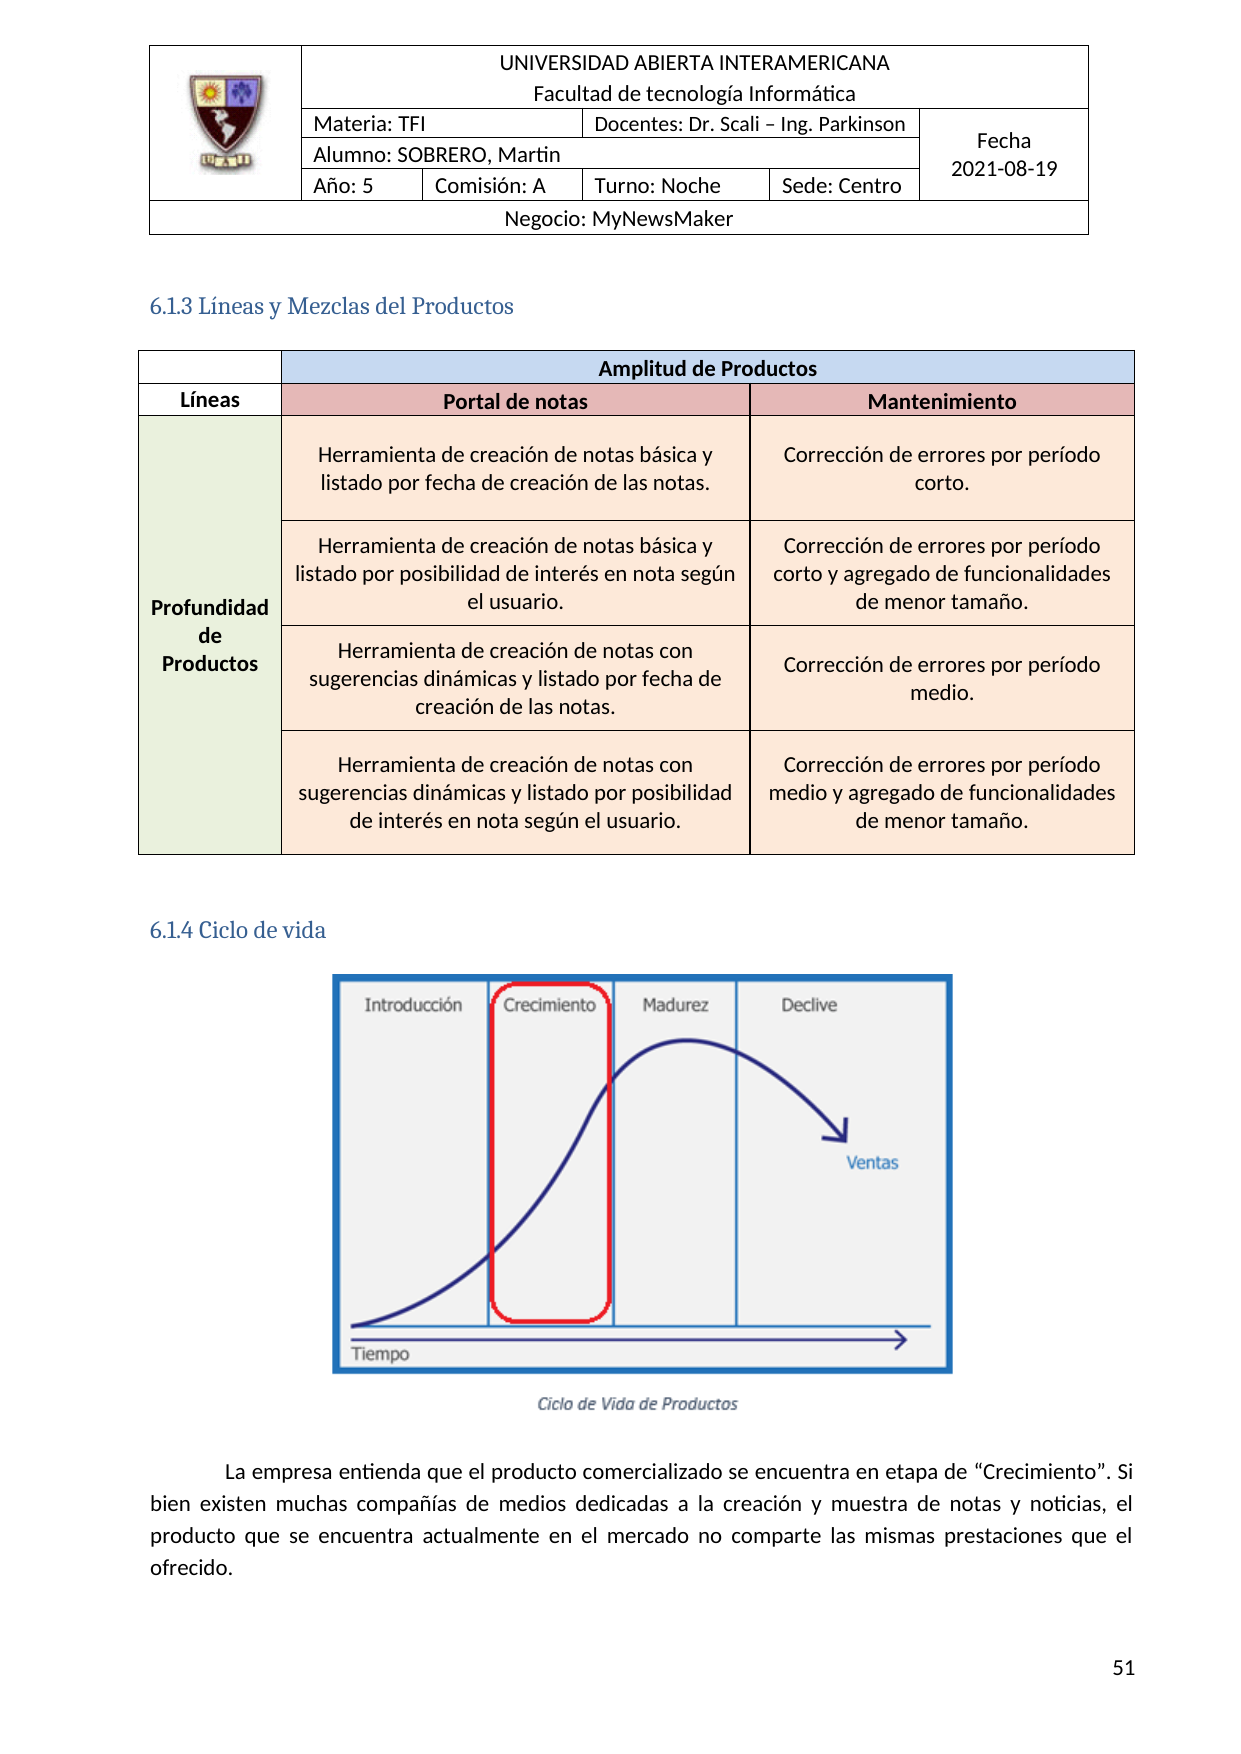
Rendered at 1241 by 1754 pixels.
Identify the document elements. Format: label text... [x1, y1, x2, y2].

table_cell Líneas [139, 384, 281, 415]
table_cell Corrección de errores por período medio y agregado de funcionalidades de menor tamaño. [751, 731, 1134, 854]
table_cell Corrección de errores por período corto y agregado de funcionalidades de menor tamaño. [751, 521, 1134, 625]
table_header Amplitud de Productos [282, 351, 1134, 383]
table_cell Herramienta de creación de notas con sugerencias dinámicas y listado por posibilidad de interés en nota según el usuario. [282, 731, 749, 854]
picture [332, 974, 953, 1432]
table_cell Herramienta de creación de notas básica y listado por fecha de creación de las notas. [282, 416, 749, 520]
table_header [139, 351, 281, 383]
table_cell Mantenimiento [751, 384, 1134, 415]
table_cell Corrección de errores por período corto. [751, 416, 1134, 520]
table_cell Herramienta de creación de notas básica y listado por posibilidad de interés en nota según el usuario. [282, 521, 749, 625]
text La empresa entienda que el producto comercializado se encuentra en etapa de “Crecimiento”. Si bien existen muchas compañías de medios dedicadas a la creación y muestra de notas y noticias, el producto que se encuentra actualmente en el mercado no comparte las mismas prestaciones que el ofrecido. [150, 1457, 1135, 1582]
picture [175, 67, 276, 180]
subtitle 6.1.3 Líneas y Mezclas del Productos [150, 292, 1135, 321]
table_cell Portal de notas [282, 384, 749, 415]
table_cell Profundidad de Productos [139, 416, 281, 854]
table_cell Corrección de errores por período medio. [751, 626, 1134, 730]
subtitle 6.1.4 Ciclo de vida [150, 916, 1135, 945]
table_cell Herramienta de creación de notas con sugerencias dinámicas y listado por fecha de creación de las notas. [282, 626, 749, 730]
